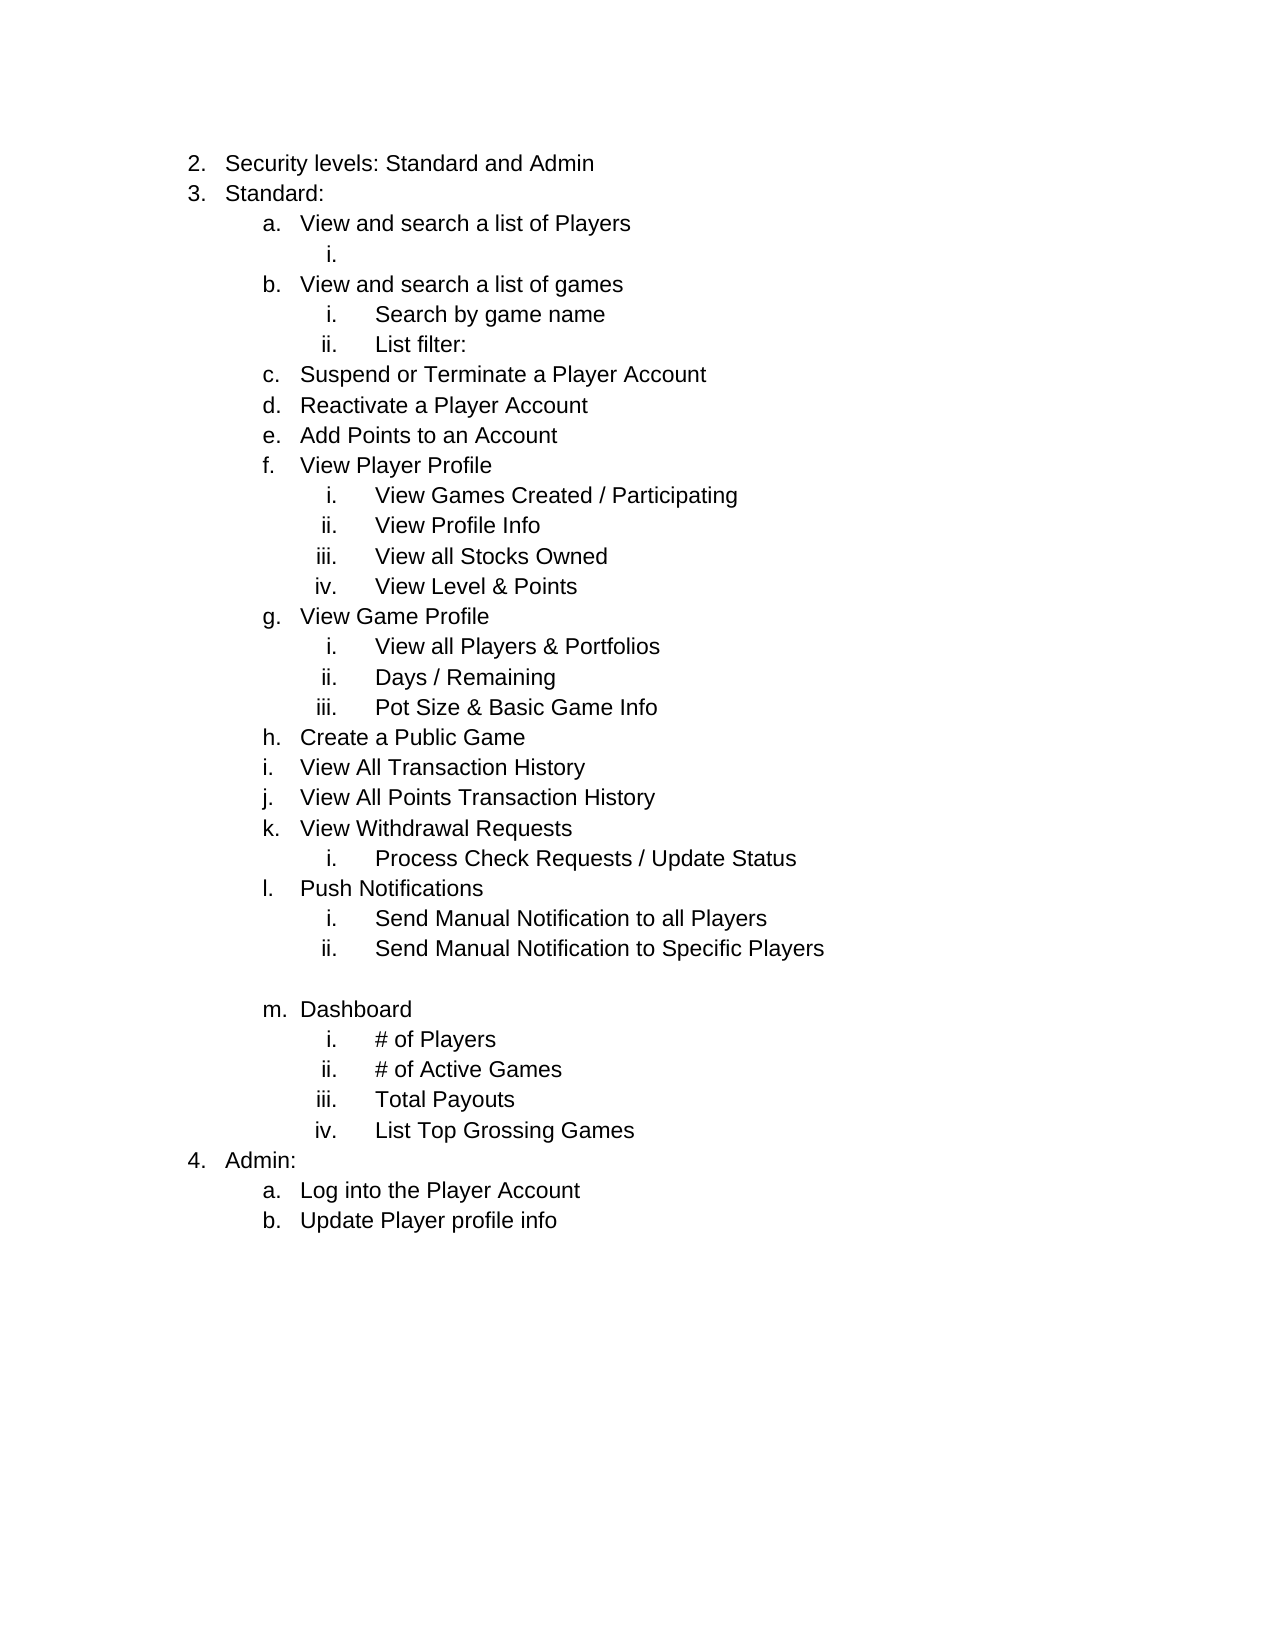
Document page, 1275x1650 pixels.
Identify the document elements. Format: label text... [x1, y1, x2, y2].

list Add Points to an Account [262, 422, 1125, 448]
list # of Players [337, 1026, 1125, 1052]
list View Level & Points [337, 573, 1125, 599]
list List filter: [337, 331, 1125, 358]
list View all Stocks Owned [337, 543, 1125, 569]
list # of Active Games [337, 1056, 1125, 1083]
list Security levels: Standard and Admin [187, 150, 1125, 176]
list List Top Grossing Games [337, 1117, 1125, 1143]
list Days / Remaining [337, 663, 1125, 690]
list Reactivate a Player Account [262, 392, 1125, 418]
list Standard: [187, 180, 1125, 207]
list View Games Created / Participating [337, 482, 1125, 509]
list View Game Profile [262, 603, 1125, 629]
list View All Transaction History [262, 754, 1125, 781]
list View All Points Transaction History [262, 784, 1125, 811]
list Process Check Requests / Update Status [337, 845, 1125, 871]
list View Withdrawal Requests [262, 814, 1125, 841]
list Push Notifications [262, 875, 1125, 901]
list Dashboard [262, 996, 1125, 1022]
list Update Player profile info [262, 1207, 1125, 1234]
list Total Payouts [337, 1086, 1125, 1113]
list Log into the Player Account [262, 1177, 1125, 1203]
list Create a Public Game [262, 724, 1125, 750]
list Search by game name [337, 301, 1125, 327]
list Pot Size & Basic Game Info [337, 694, 1125, 720]
list Send Manual Notification to all Players [337, 905, 1125, 932]
list View and search a list of games [262, 271, 1125, 297]
list View Profile Info [337, 512, 1125, 539]
list Send Manual Notification to Specific Players [337, 935, 1125, 962]
list Suspend or Terminate a Player Account [262, 361, 1125, 388]
list View and search a list of Players [262, 210, 1125, 237]
list View all Players & Portfolios [337, 633, 1125, 660]
list View Player Profile [262, 452, 1125, 478]
list Admin: [187, 1147, 1125, 1173]
